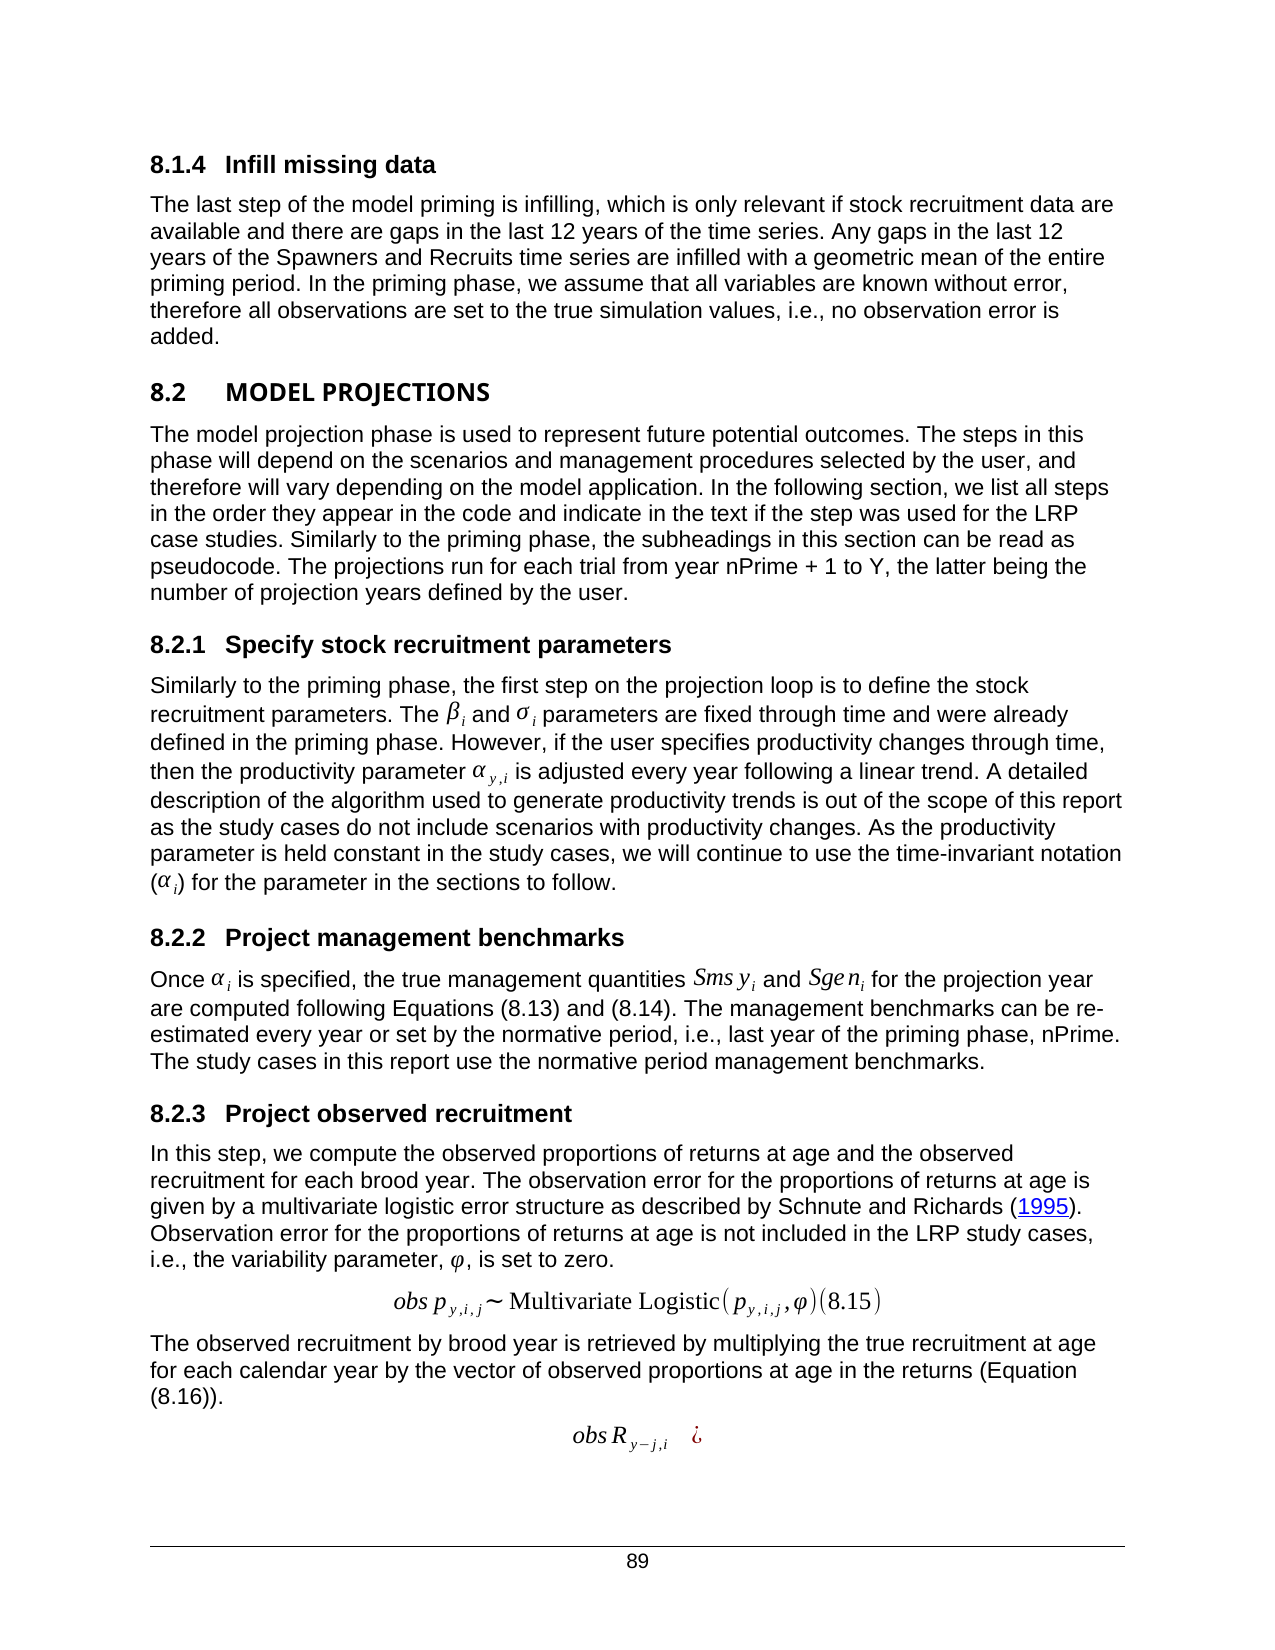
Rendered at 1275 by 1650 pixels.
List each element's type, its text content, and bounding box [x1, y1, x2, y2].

subtitle 8.1.4 Infill missing data [150, 150, 1125, 179]
text Similarly to the priming phase, the first step on the projection loop is to define the stock recruitment parameters. The and parameters are fixed through time and were already defined in the priming phase. However, if the user specifies productivity changes through time, then the productivity parameter is adjusted every year following a linear trend. A detailed description of the algorithm used to generate productivity trends is out of the scope of this report as the study cases do not include scenarios with productivity changes. As the productivity parameter is held constant in the study cases, we will continue to use the time-invariant notation () for the parameter in the sections to follow. [150, 672, 1125, 897]
subtitle 8.2.2 Project management benchmarks [150, 922, 1125, 951]
text The observed recruitment by brood year is retrieved by multiplying the true recruitment at age for each calendar year by the vector of observed proportions at age in the returns (Equation (8.16)). [150, 1330, 1125, 1409]
text Once is specified, the true management quantities and for the projection year are computed following Equations (8.13) and (8.14). The management benchmarks can be re-estimated every year or set by the normative period, i.e., last year of the priming phase, nPrime. The study cases in this report use the normative period management benchmarks. [150, 964, 1125, 1074]
subtitle 8.2 MODEL PROJECTIONS [150, 374, 1125, 408]
text The last step of the model priming is infilling, which is only relevant if stock recruitment data are available and there are gaps in the last 12 years of the time series. Any gaps in the last 12 years of the Spawners and Recruits time series are infilled with a geometric mean of the entire priming period. In the priming phase, we assume that all variables are known without error, therefore all observations are set to the true simulation values, i.e., no observation error is added. [150, 191, 1125, 349]
text The model projection phase is used to represent future potential outcomes. The steps in this phase will depend on the scenarios and management procedures selected by the user, and therefore will vary depending on the model application. In the following section, we list all steps in the order they appear in the code and indicate in the text if the step was used for the LRP case studies. Similarly to the priming phase, the subheadings in this section can be read as pseudocode. The projections run for each trial from year nPrime + 1 to Y, the latter being the number of projection years defined by the user. [150, 421, 1125, 605]
subtitle 8.2.1 Specify stock recruitment parameters [150, 630, 1125, 659]
subtitle 8.2.3 Project observed recruitment [150, 1099, 1125, 1128]
text In this step, we compute the observed proportions of returns at age and the observed recruitment for each brood year. The observation error for the proportions of returns at age is given by a multivariate logistic error structure as described by Schnute and Richards (1995). Observation error for the proportions of returns at age is not included in the LRP study cases, i.e., the variability parameter, , is set to zero. [150, 1140, 1125, 1273]
